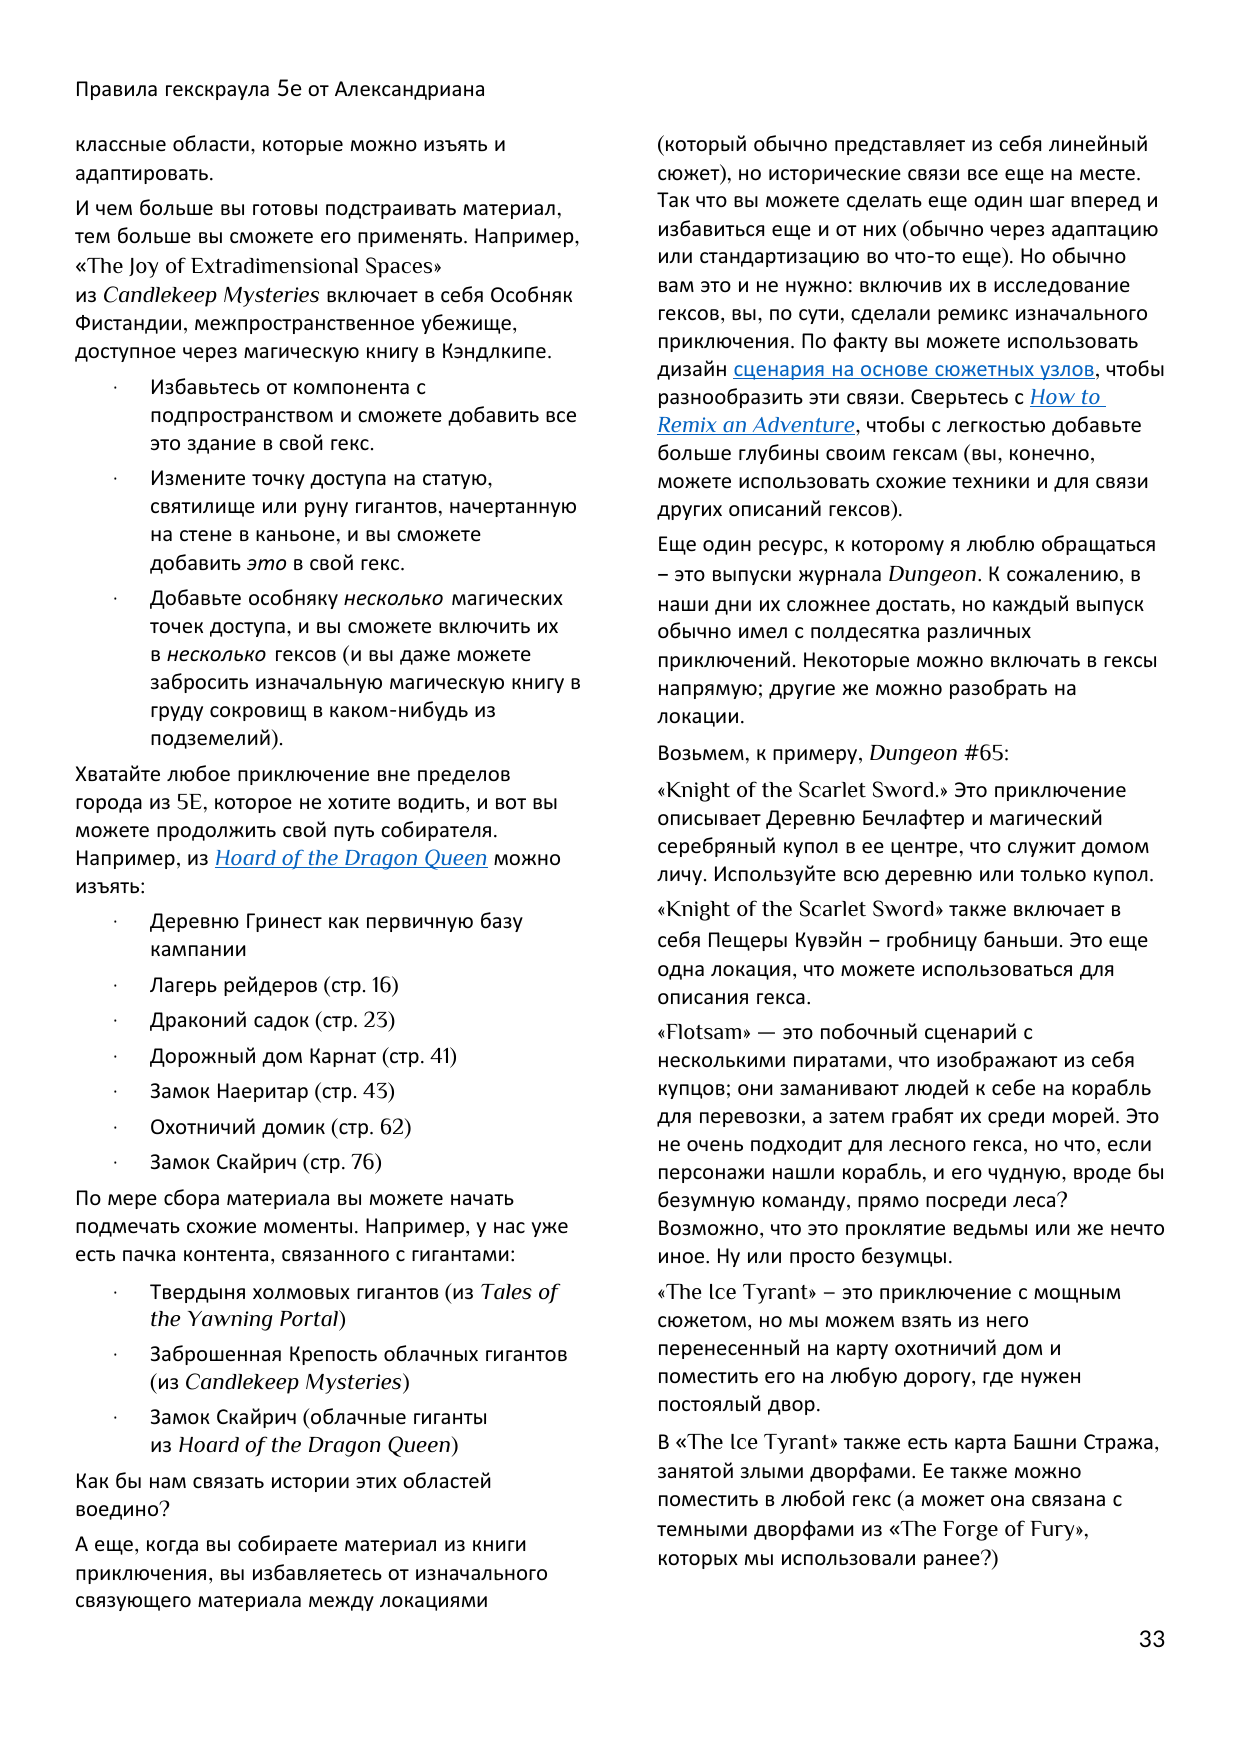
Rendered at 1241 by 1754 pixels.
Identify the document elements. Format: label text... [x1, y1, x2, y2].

list Добавьте особняку несколько магических точек доступа, и вы сможете включить их в несколько гексов (и вы даже можете забросить изначальную магическую книгу в груду сокровищ в каком-нибудь из подземелий). [112, 583, 583, 751]
list Деревню Гринест как первичную базу кампании [112, 906, 583, 962]
text «The Ice Tyrant» – это приключение с мощным сюжетом, но мы можем взять из него перенесенный на карту охотничий дом и поместить его на любую дорогу, где нужен постоялый двор. [657, 1277, 1165, 1417]
text По мере сбора материала вы можете начать подмечать схожие моменты. Например, у нас уже есть пачка контента, связанного с гигантами: [75, 1183, 583, 1267]
text Как бы нам связать истории этих областей воедино? [75, 1466, 583, 1522]
list Дорожный дом Карнат (стр. 41) [112, 1041, 583, 1069]
text «Flotsam» — это побочный сценарий с несколькими пиратами, что изображают из себя купцов; они заманивают людей к себе на корабль для перевозки, а затем грабят их среди морей. Это не очень подходит для лесного гекса, но что, если персонажи нашли корабль, и его чудную, вроде бы безумную команду, прямо посреди леса? Возможно, что это проклятие ведьмы или же нечто иное. Ну или просто безумцы. [657, 1017, 1165, 1269]
list Драконий садок (стр. 23) [112, 1005, 583, 1033]
text В «The Ice Tyrant» также есть карта Башни Стража, занятой злыми дворфами. Ее также можно поместить в любой гекс (а может она связана с темными дворфами из «The Forge of Fury», которых мы использовали ранее?) [657, 1425, 1165, 1571]
text И чем больше вы готовы подстраивать материал, тем больше вы сможете его применять. Например, «The Joy of Extradimensional Spaces» из Candlekeep Mysteries включает в себя Особняк Фистандии, межпространственное убежище, доступное через магическую книгу в Кэндлкипе. [75, 193, 583, 364]
list Измените точку доступа на статую, святилище или руну гигантов, начертанную на стене в каньоне, и вы сможете добавить это в свой гекс. [112, 463, 583, 576]
list Замок Скайрич (облачные гиганты из Hoard of the Dragon Queen) [112, 1402, 583, 1458]
text А еще, когда вы собираете материал из книги приключения, вы избавляетесь от изначального связующего материала между локациями (который обычно представляет из себя линейный сюжет), но исторические связи все еще на месте. Так что вы можете сделать еще один шаг вперед и избавиться еще и от них (обычно через адаптацию или стандартизацию во что-то еще). Но обычно вам это и не нужно: включив их в исследование гексов, вы, по сути, сделали ремикс изначального приключения. По факту вы можете использовать дизайн сценария на основе сюжетных узлов, чтобы разнообразить эти связи. Сверьтесь с How to Remix an Adventure, чтобы с легкостью добавьте больше глубины своим гексам (вы, конечно, можете использовать схожие техники и для связи других описаний гексов). [657, 129, 1165, 522]
text «Knight of the Scarlet Sword.» Это приключение описывает Деревню Бечлафтер и магический серебряный купол в ее центре, что служит домом личу. Используйте всю деревню или только купол. [657, 775, 1165, 887]
text Хватайте любое приключение вне пределов города из 5E, которое не хотите водить, и вот вы можете продолжить свой путь собирателя. Например, из Hoard of the Dragon Queen можно изъять: [75, 759, 583, 899]
list Замок Скайрич (стр. 76) [112, 1147, 583, 1176]
list Избавьтесь от компонента с подпространством и сможете добавить все это здание в свой гекс. [112, 372, 583, 456]
text Еще один ресурс, к которому я люблю обращаться – это выпуски журнала Dungeon. К сожалению, в наши дни их сложнее достать, но каждый выпуск обычно имел с полдесятка различных приключений. Некоторые можно включать в гексы напрямую; другие же можно разобрать на локации. [657, 529, 1165, 729]
text «Knight of the Scarlet Sword» также включает в себя Пещеры Кувэйн – гробницу баньши. Это еще одна локация, что можете использоваться для описания гекса. [657, 894, 1165, 1010]
list Замок Наеритар (стр. 43) [112, 1076, 583, 1104]
list Заброшенная Крепость облачных гигантов (из Candlekeep Mysteries) [112, 1339, 583, 1395]
list Охотничий домик (стр. 62) [112, 1112, 583, 1140]
list Лагерь рейдеров (стр. 16) [112, 970, 583, 998]
text Возьмем, к примеру, Dungeon #65: [657, 736, 1165, 767]
list Твердыня холмовых гигантов (из Tales of the Yawning Portal) [112, 1274, 583, 1331]
